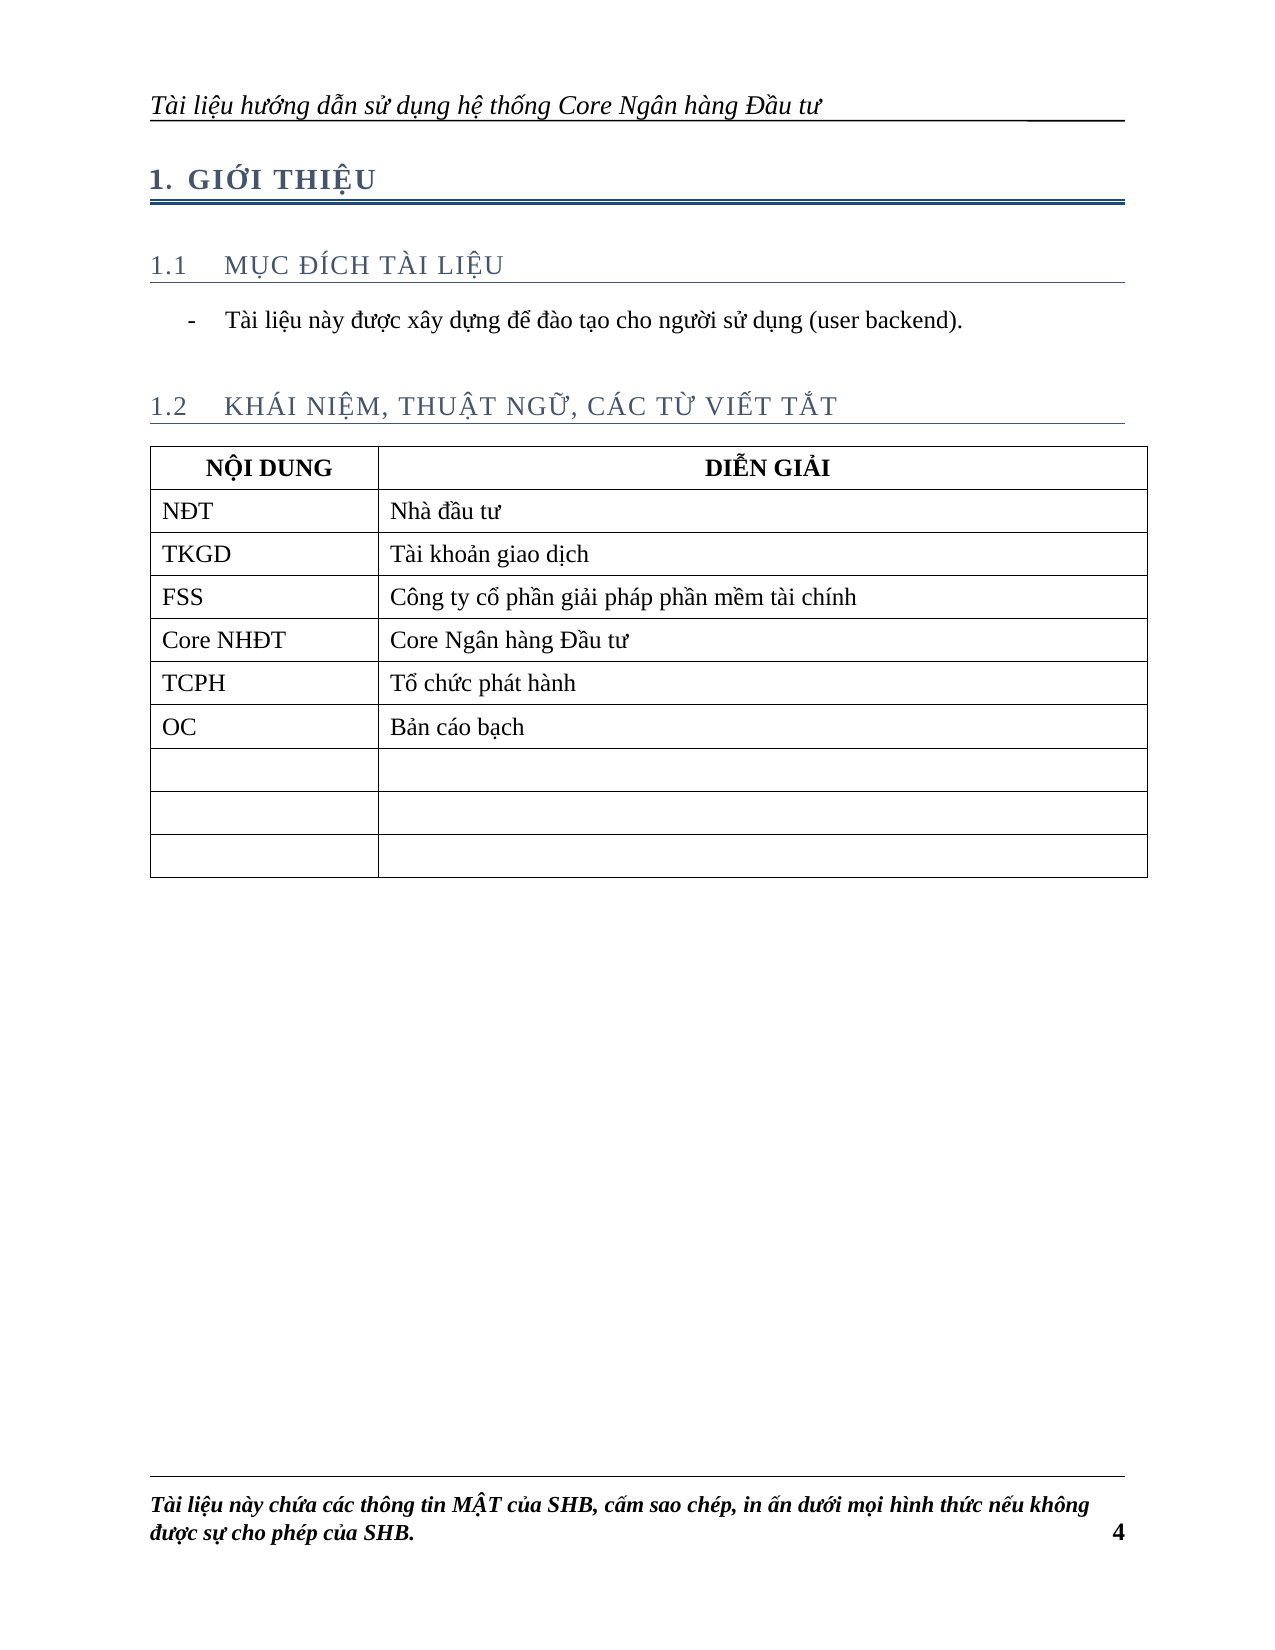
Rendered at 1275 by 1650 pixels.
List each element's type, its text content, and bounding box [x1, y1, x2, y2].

table_cell NĐT [151, 490, 378, 532]
table_cell [151, 749, 378, 791]
subtitle Khái niệm, thuật ngữ, các từ viết tắt [150, 389, 1125, 423]
table_cell Bản cáo bạch [379, 705, 1147, 747]
subtitle Mục đích tài liệu [150, 249, 1125, 282]
table_cell Nhà đầu tư [379, 490, 1147, 532]
table_cell Core Ngân hàng Đầu tư [379, 619, 1147, 661]
table_cell [379, 792, 1147, 834]
subtitle GIỚI THIỆU [150, 162, 1125, 199]
table_cell Công ty cổ phần giải pháp phần mềm tài chính [379, 576, 1147, 618]
table_cell Tài khoản giao dịch [379, 533, 1147, 575]
table_cell TCPH [151, 662, 378, 704]
table_cell [151, 835, 378, 877]
table_cell [379, 749, 1147, 791]
table_cell OC [151, 705, 378, 747]
table_cell [151, 792, 378, 834]
text Tài liệu này được xây dựng để đào tạo cho người sử dụng (user backend). [187, 305, 1125, 333]
table_cell FSS [151, 576, 378, 618]
table_cell Core NHĐT [151, 619, 378, 661]
table_header NỘI DUNG [151, 447, 378, 489]
table_cell TKGD [151, 533, 378, 575]
table_cell Tổ chức phát hành [379, 662, 1147, 704]
table_header DIỄN GIẢI [379, 447, 1147, 489]
table_cell [379, 835, 1147, 877]
